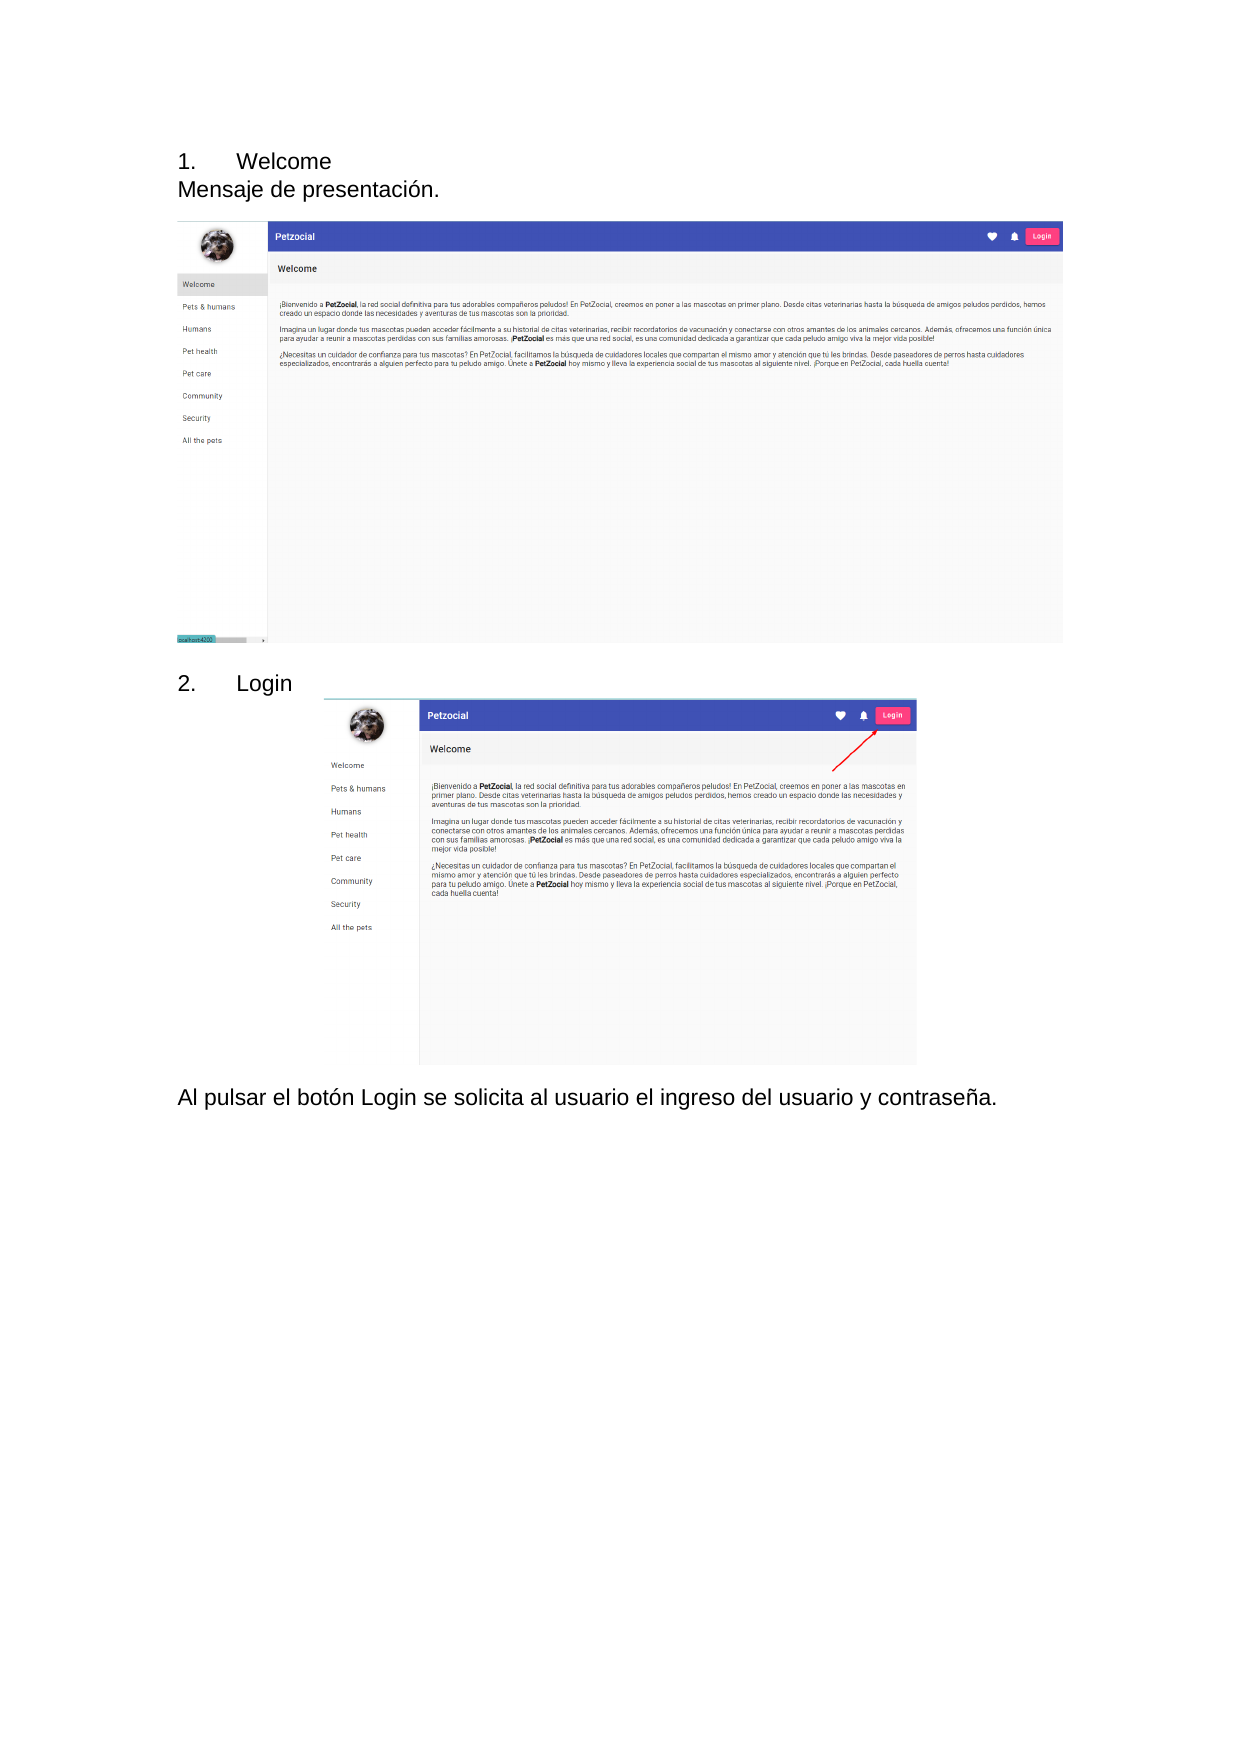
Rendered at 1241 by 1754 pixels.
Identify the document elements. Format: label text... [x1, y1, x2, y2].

subtitle Welcome [177, 148, 1063, 174]
picture [323, 698, 917, 1065]
text Mensaje de presentación. [177, 176, 1063, 202]
subtitle Login [177, 670, 1063, 696]
text Al pulsar el botón Login se solicita al usuario el ingreso del usuario y contraseña. [177, 1083, 1063, 1110]
picture [177, 221, 1063, 643]
